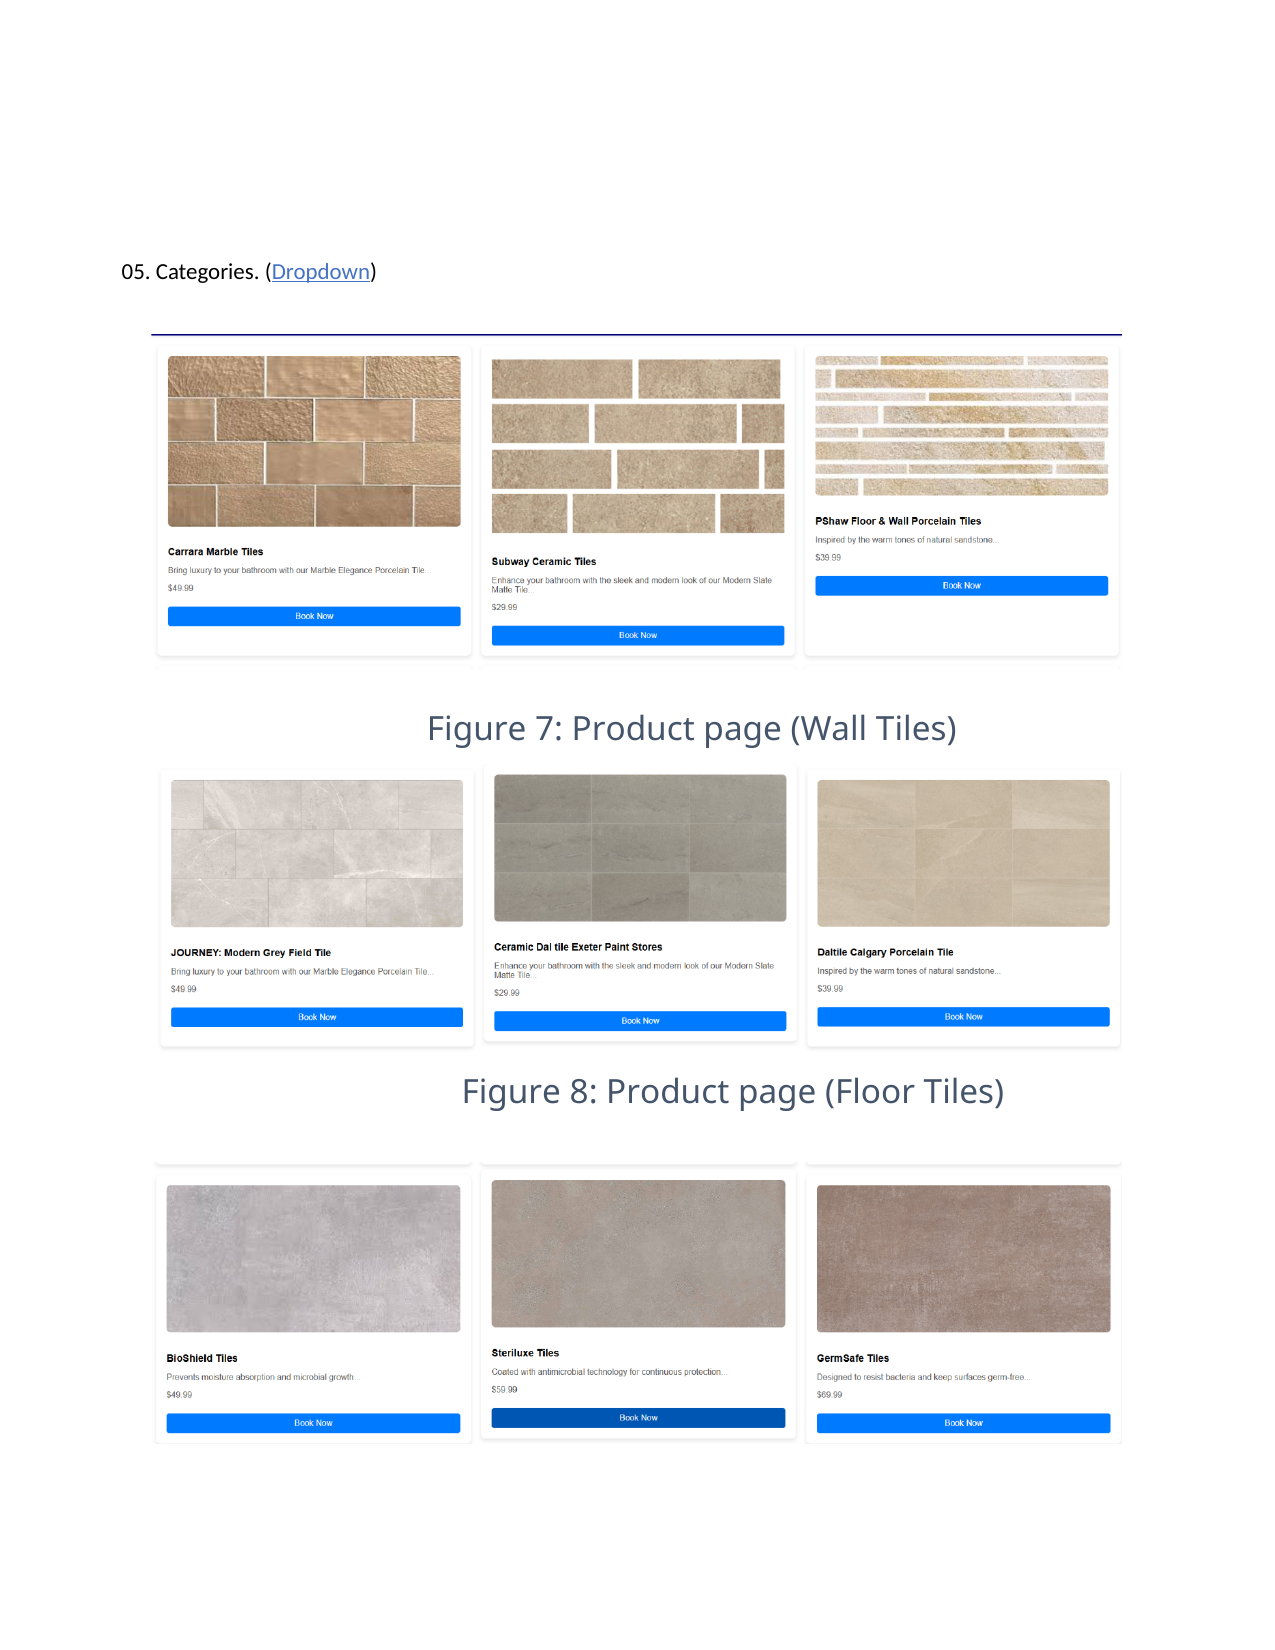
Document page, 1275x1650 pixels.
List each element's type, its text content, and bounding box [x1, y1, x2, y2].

picture [150, 334, 1122, 669]
picture [150, 1162, 1122, 1444]
picture [150, 764, 1122, 1052]
